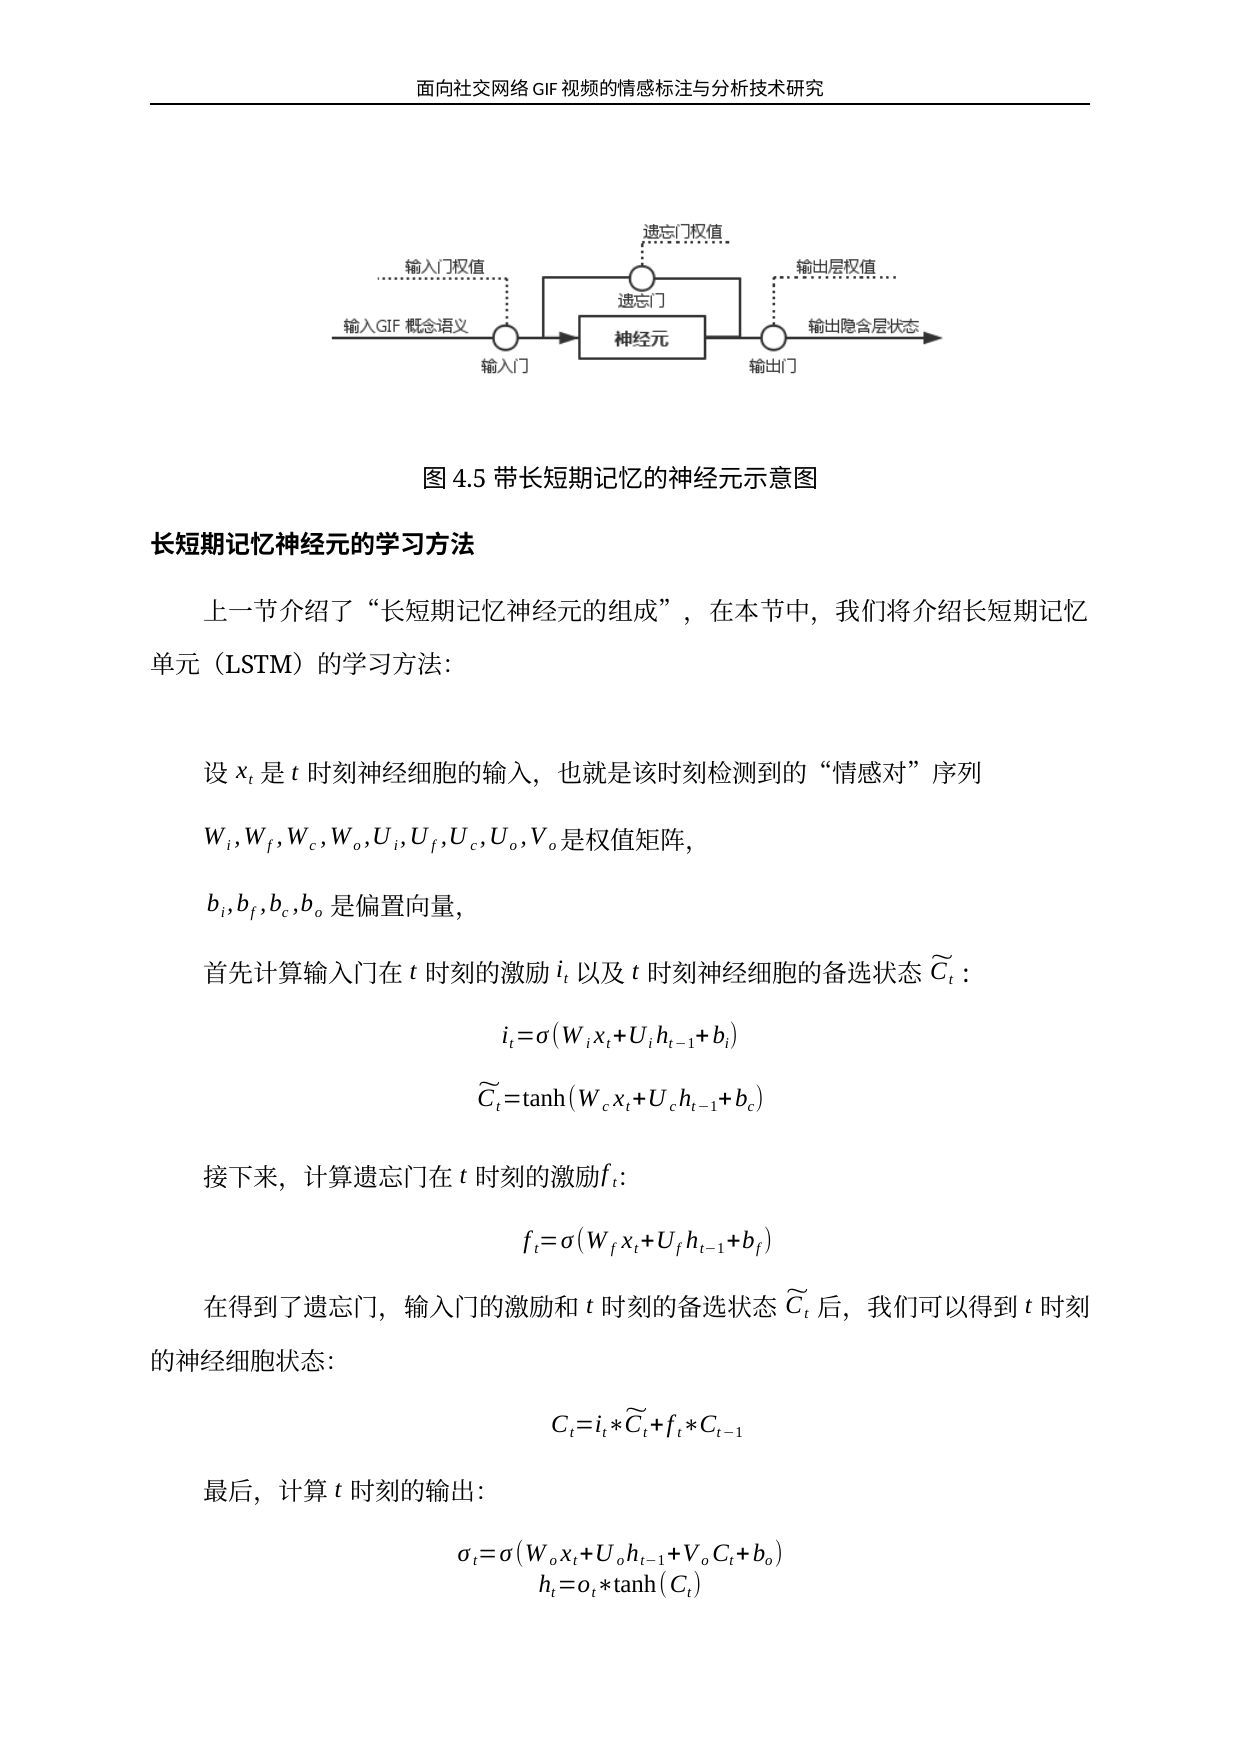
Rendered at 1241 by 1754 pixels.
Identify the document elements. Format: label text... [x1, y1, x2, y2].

text 设 是 时刻神经细胞的输入，也就是该时刻检测到的“情感对”序列 [150, 754, 1090, 790]
text 上一节介绍了“长短期记忆神经元的组成”，在本节中，我们将介绍长短期记忆单元（LSTM）的学习方法： [150, 591, 1090, 681]
text 是偏置向量， [150, 887, 1090, 923]
text 图4.5 带长短期记忆的神经元示意图 [150, 458, 1090, 494]
text 是权值矩阵， [150, 820, 1090, 856]
text 在得到了遗忘门，输入门的激励和 时刻的备选状态 后，我们可以得到 时刻的神经细胞状态： [150, 1287, 1090, 1377]
picture [262, 150, 978, 429]
text 长短期记忆神经元的学习方法 [150, 524, 1090, 561]
text 首先计算输入门在 时刻的激励 以及 时刻神经细胞的备选状态 : [150, 953, 1090, 989]
text 接下来，计算遗忘门在 时刻的激励： [150, 1157, 1090, 1193]
text 最后，计算 时刻的输出： [150, 1471, 1090, 1507]
